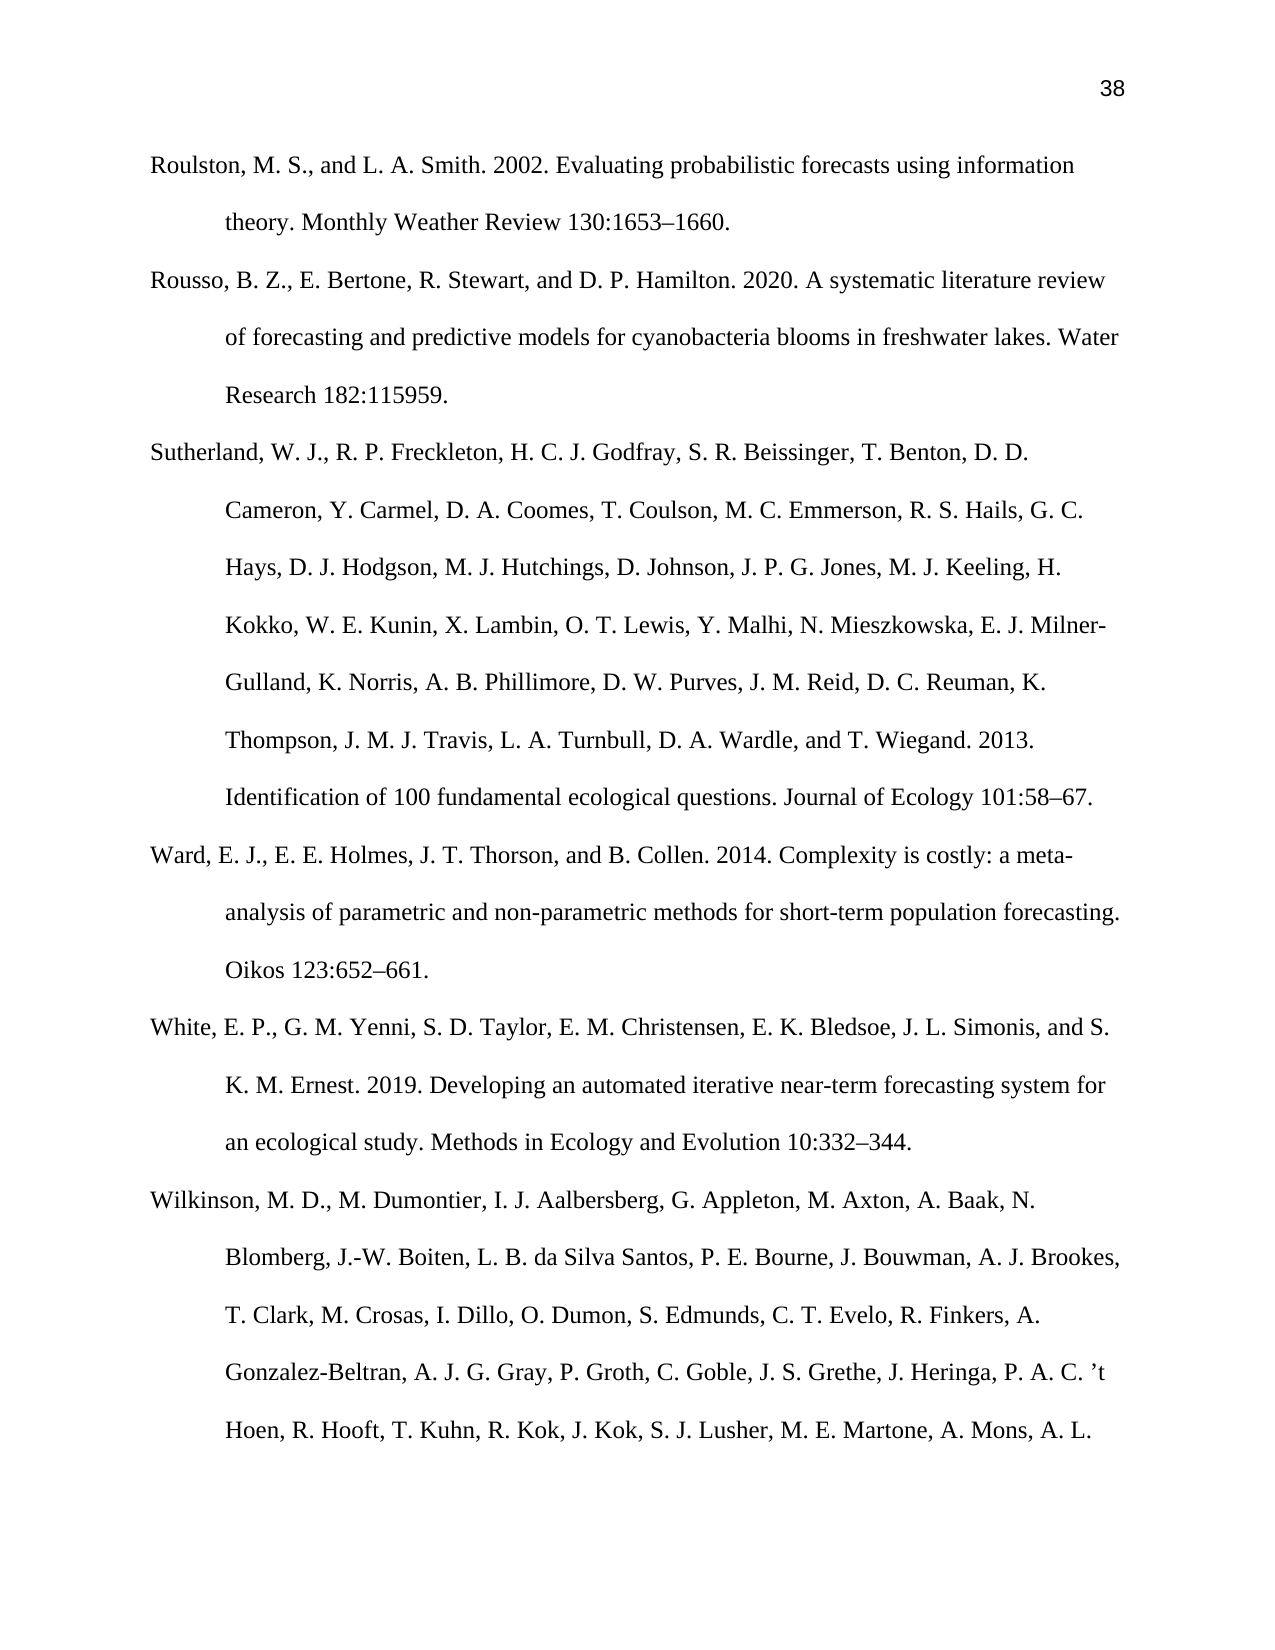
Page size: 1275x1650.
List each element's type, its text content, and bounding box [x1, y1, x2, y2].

text Ward, E. J., E. E. Holmes, J. T. Thorson, and B. Collen. 2014. Complexity is costly: a meta-analysis of parametric and non-parametric methods for short-term population forecasting. Oikos 123:652–661. [150, 840, 1125, 984]
text Roulston, M. S., and L. A. Smith. 2002. Evaluating probabilistic forecasts using information theory. Monthly Weather Review 130:1653–1660. [150, 150, 1125, 236]
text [150, 1185, 1125, 1444]
text Sutherland, W. J., R. P. Freckleton, H. C. J. Godfray, S. R. Beissinger, T. Benton, D. D. Cameron, Y. Carmel, D. A. Coomes, T. Coulson, M. C. Emmerson, R. S. Hails, G. C. Hays, D. J. Hodgson, M. J. Hutchings, D. Johnson, J. P. G. Jones, M. J. Keeling, H. Kokko, W. E. Kunin, X. Lambin, O. T. Lewis, Y. Malhi, N. Mieszkowska, E. J. Milner‐Gulland, K. Norris, A. B. Phillimore, D. W. Purves, J. M. Reid, D. C. Reuman, K. Thompson, J. M. J. Travis, L. A. Turnbull, D. A. Wardle, and T. Wiegand. 2013. Identification of 100 fundamental ecological questions. Journal of Ecology 101:58–67. [150, 437, 1125, 811]
text Rousso, B. Z., E. Bertone, R. Stewart, and D. P. Hamilton. 2020. A systematic literature review of forecasting and predictive models for cyanobacteria blooms in freshwater lakes. Water Research 182:115959. [150, 265, 1125, 409]
text White, E. P., G. M. Yenni, S. D. Taylor, E. M. Christensen, E. K. Bledsoe, J. L. Simonis, and S. K. M. Ernest. 2019. Developing an automated iterative near-term forecasting system for an ecological study. Methods in Ecology and Evolution 10:332–344. [150, 1012, 1125, 1156]
